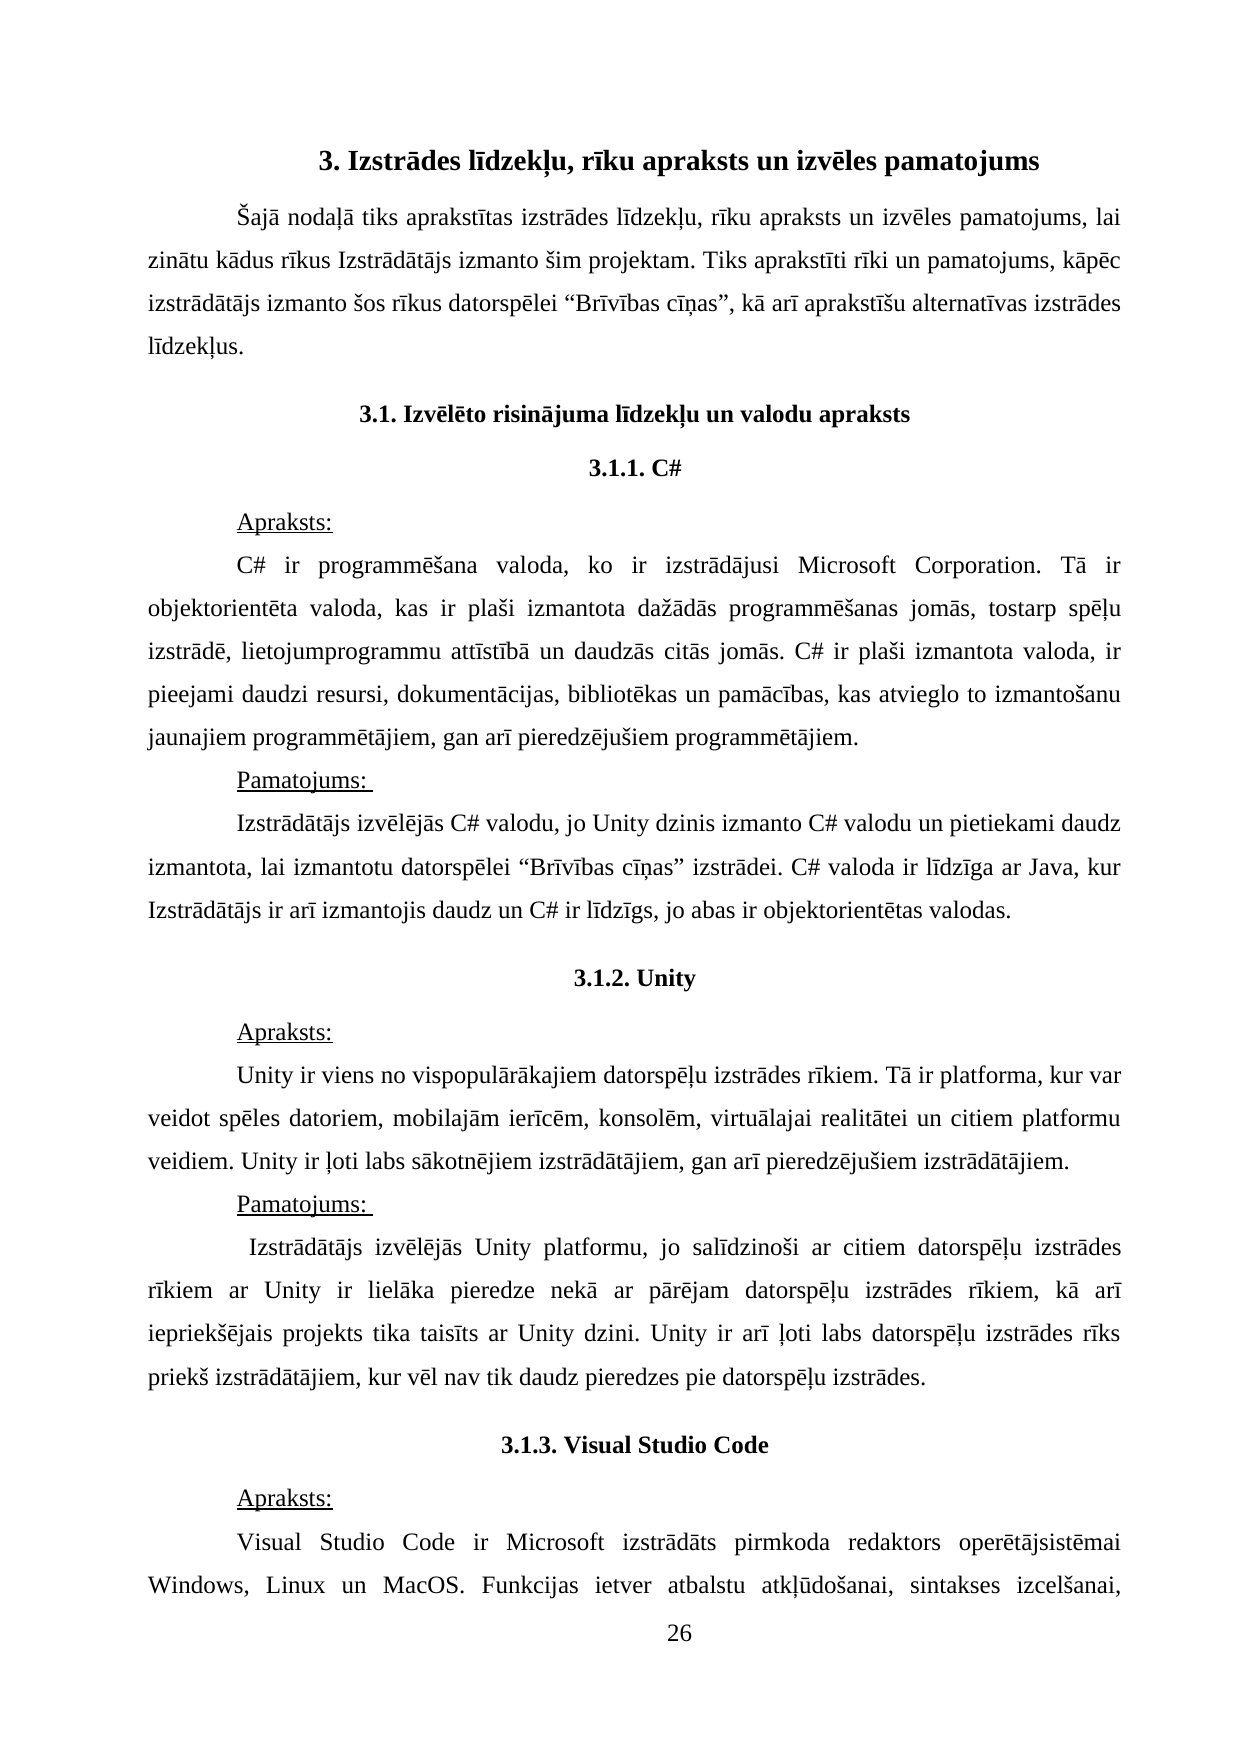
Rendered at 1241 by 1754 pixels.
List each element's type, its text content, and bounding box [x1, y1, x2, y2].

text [148, 1527, 1122, 1598]
subtitle 3.1. Izvēlēto risinājuma līdzekļu un valodu apraksts [148, 399, 1122, 428]
text Apraksts: [148, 1483, 1122, 1512]
subtitle 3.1.1. C# [148, 453, 1122, 482]
text Izstrādātājs izvēlējās Unity platformu, jo salīdzinoši ar citiem datorspēļu izstrādes rīkiem ar Unity ir lielāka pieredze nekā ar pārējam datorspēļu izstrādes rīkiem, kā arī iepriekšējais projekts tika taisīts ar Unity dzini. Unity ir arī ļoti labs datorspēļu izstrādes rīks priekš izstrādātājiem, kur vēl nav tik daudz pieredzes pie datorspēļu izstrādes. [148, 1232, 1122, 1390]
subtitle 3.1.3. Visual Studio Code [148, 1430, 1122, 1458]
text Unity ir viens no vispopulārākajiem datorspēļu izstrādes rīkiem. Tā ir platforma, kur var veidot spēles datoriem, mobilajām ierīcēm, konsolēm, virtuālajai realitātei un citiem platformu veidiem. Unity ir ļoti labs sākotnējiem izstrādātājiem, gan arī pieredzējušiem izstrādātājiem. [148, 1060, 1122, 1175]
subtitle 3.1.2. Unity [148, 963, 1122, 992]
subtitle 3. Izstrādes līdzekļu, rīku apraksts un izvēles pamatojums [148, 143, 1122, 177]
text C# ir programmēšana valoda, ko ir izstrādājusi Microsoft Corporation. Tā ir objektorientēta valoda, kas ir plaši izmantota dažādās programmēšanas jomās, tostarp spēļu izstrādē, lietojumprogrammu attīstībā un daudzās citās jomās. C# ir plaši izmantota valoda, ir pieejami daudzi resursi, dokumentācijas, bibliotēkas un pamācības, kas atvieglo to izmantošanu jaunajiem programmētājiem, gan arī pieredzējušiem programmētājiem. [148, 550, 1122, 751]
text Apraksts: [148, 507, 1122, 535]
text Pamatojums: [148, 1189, 1122, 1218]
text Apraksts: [148, 1017, 1122, 1045]
text Pamatojums: [148, 765, 1122, 794]
text Šajā nodaļā tiks aprakstītas izstrādes līdzekļu, rīku apraksts un izvēles pamatojums, lai zinātu kādus rīkus Izstrādātājs izmanto šim projektam. Tiks aprakstīti rīki un pamatojums, kāpēc izstrādātājs izmanto šos rīkus datorspēlei “Brīvības cīņas”, kā arī aprakstīšu alternatīvas izstrādes līdzekļus. [148, 202, 1122, 360]
text Izstrādātājs izvēlējās C# valodu, jo Unity dzinis izmanto C# valodu un pietiekami daudz izmantota, lai izmantotu datorspēlei “Brīvības cīņas” izstrādei. C# valoda ir līdzīga ar Java, kur Izstrādātājs ir arī izmantojis daudz un C# ir līdzīgs, jo abas ir objektorientētas valodas. [148, 808, 1122, 923]
